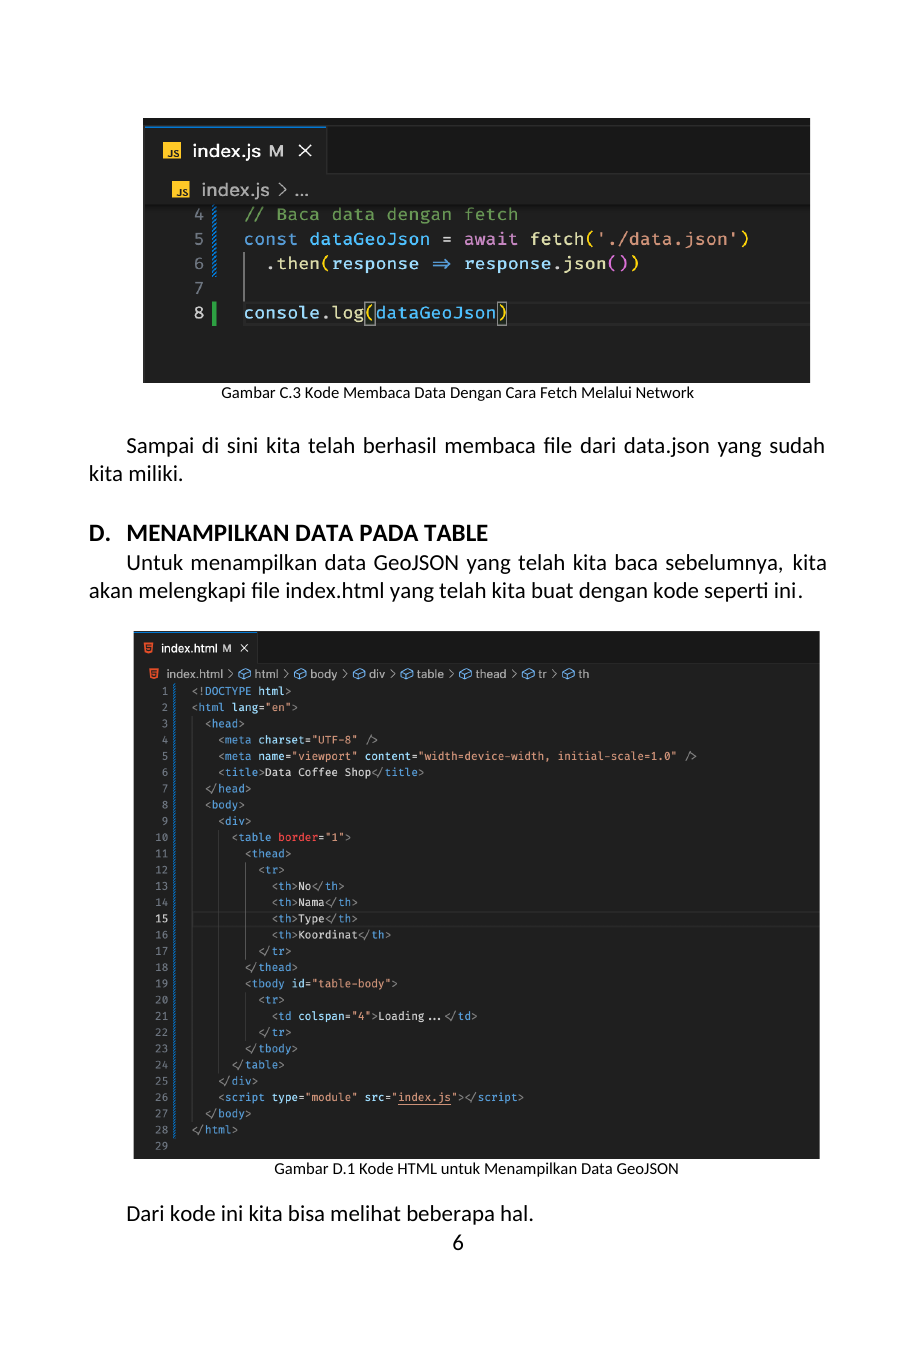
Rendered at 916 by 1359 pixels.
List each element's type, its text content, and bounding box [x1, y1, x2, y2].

picture [143, 118, 811, 383]
text Untuk menampilkan data GeoJSON yang telah kita baca sebelumnya, kita akan melengkapi file index.html yang telah kita buat dengan kode seperti ini. [89, 548, 827, 604]
text Dari kode ini kita bisa melihat beberapa hal. [89, 1199, 827, 1227]
picture [133, 631, 820, 1159]
text Gambar D.1 Kode HTML untuk Menampilkan Data GeoJSON [89, 1158, 827, 1178]
text Sampai di sini kita telah berhasil membaca file dari data.json yang sudah kita miliki. [89, 431, 827, 487]
list MENAMPILKAN DATA PADA TABLE [89, 517, 827, 548]
